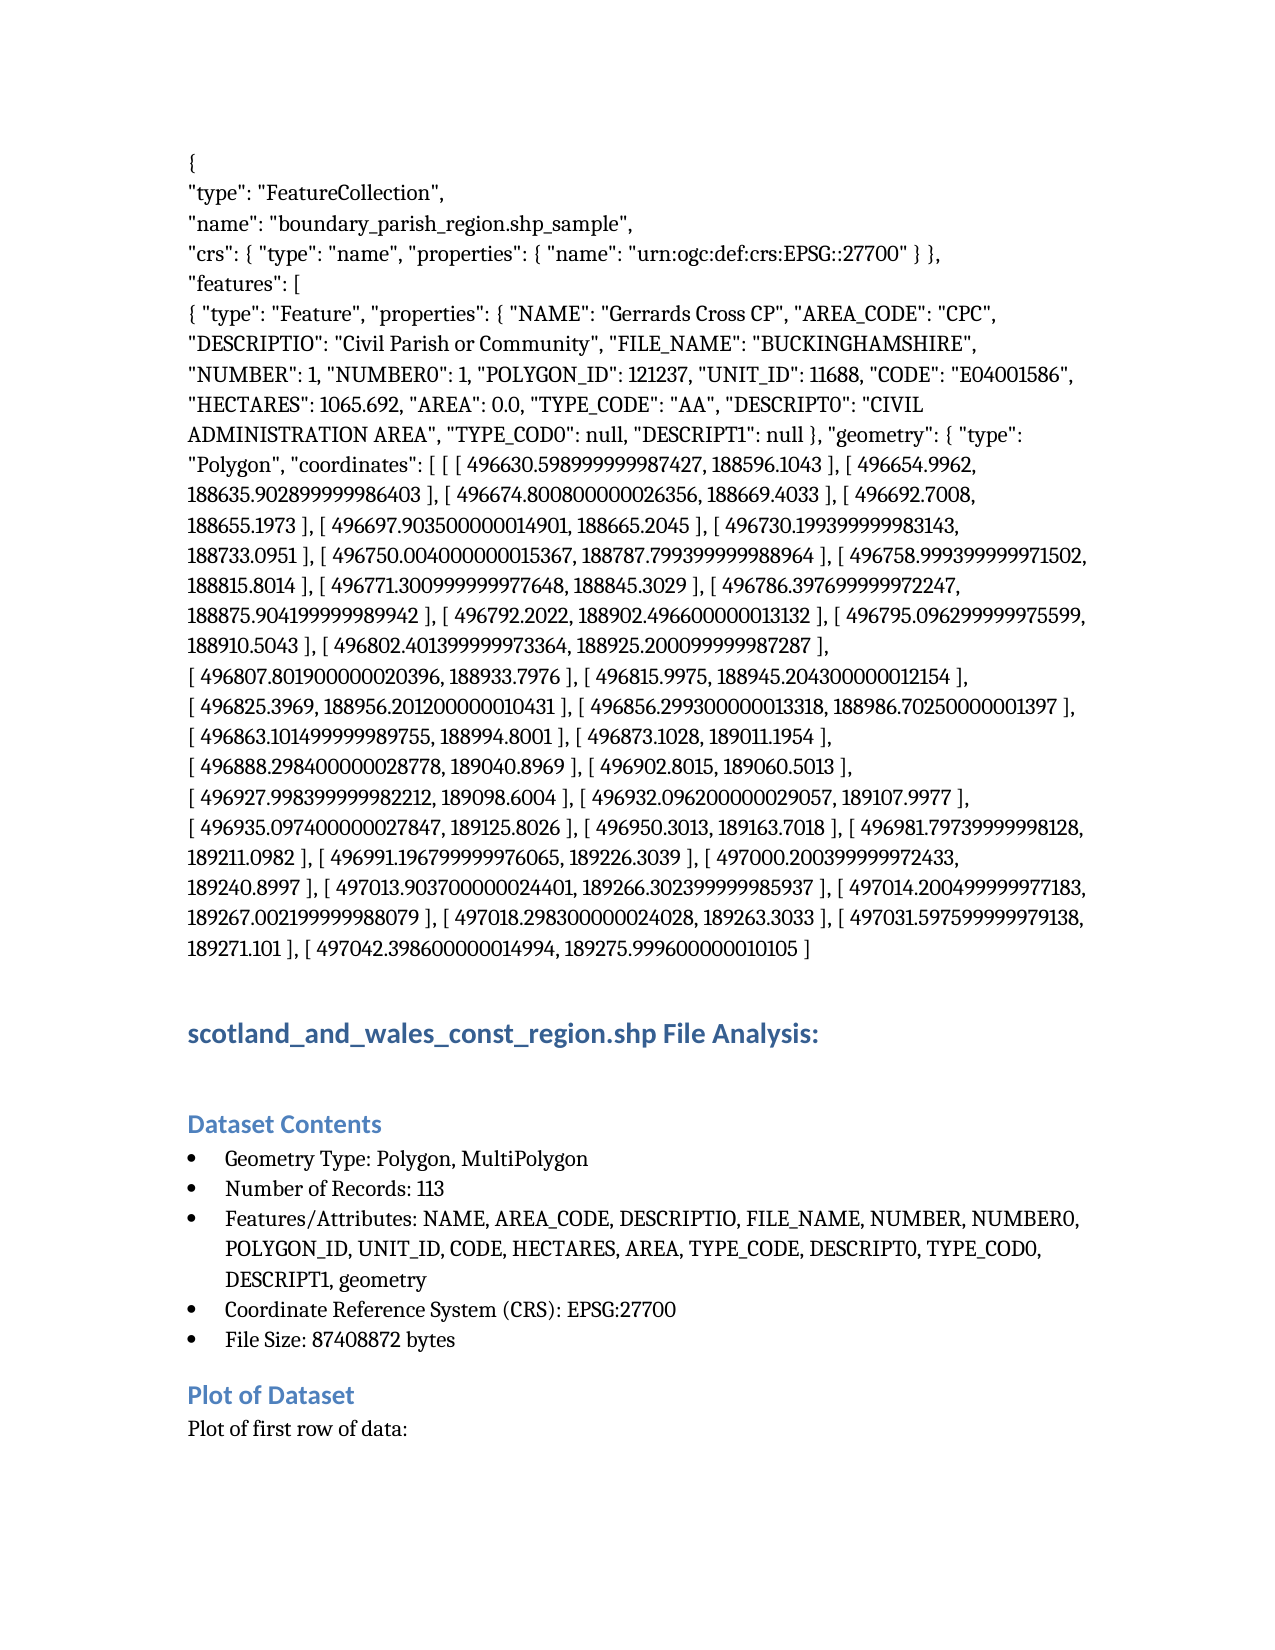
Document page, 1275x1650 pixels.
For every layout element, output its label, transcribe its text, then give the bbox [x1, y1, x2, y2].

text Plot of first row of data: [187, 1416, 1087, 1442]
list File Size: 87408872 bytes [187, 1327, 1087, 1353]
subtitle Plot of Dataset [187, 1378, 1087, 1411]
text { "type": "FeatureCollection", "name": "boundary_parish_region.shp_sample", "crs": { "type": "name", "properties": { "name": "urn:ogc:def:crs:EPSG::27700" } }, "features": [ { "type": "Feature", "properties": { "NAME": "Gerrards Cross CP", "AREA_CODE": "CPC", "DESCRIPTIO": "Civil Parish or Community", "FILE_NAME": "BUCKINGHAMSHIRE", "NUMBER": 1, "NUMBER0": 1, "POLYGON_ID": 121237, "UNIT_ID": 11688, "CODE": "E04001586", "HECTARES": 1065.692, "AREA": 0.0, "TYPE_CODE": "AA", "DESCRIPT0": "CIVIL ADMINISTRATION AREA", "TYPE_COD0": null, "DESCRIPT1": null }, "geometry": { "type": "Polygon", "coordinates": [ [ [ 496630.598999999987427, 188596.1043 ], [ 496654.9962, 188635.902899999986403 ], [ 496674.800800000026356, 188669.4033 ], [ 496692.7008, 188655.1973 ], [ 496697.903500000014901, 188665.2045 ], [ 496730.199399999983143, 188733.0951 ], [ 496750.004000000015367, 188787.799399999988964 ], [ 496758.999399999971502, 188815.8014 ], [ 496771.300999999977648, 188845.3029 ], [ 496786.397699999972247, 188875.904199999989942 ], [ 496792.2022, 188902.496600000013132 ], [ 496795.096299999975599, 188910.5043 ], [ 496802.401399999973364, 188925.200099999987287 ], [ 496807.801900000020396, 188933.7976 ], [ 496815.9975, 188945.204300000012154 ], [ 496825.3969, 188956.201200000010431 ], [ 496856.299300000013318, 188986.70250000001397 ], [ 496863.101499999989755, 188994.8001 ], [ 496873.1028, 189011.1954 ], [ 496888.298400000028778, 189040.8969 ], [ 496902.8015, 189060.5013 ], [ 496927.998399999982212, 189098.6004 ], [ 496932.096200000029057, 189107.9977 ], [ 496935.097400000027847, 189125.8026 ], [ 496950.3013, 189163.7018 ], [ 496981.79739999998128, 189211.0982 ], [ 496991.196799999976065, 189226.3039 ], [ 497000.200399999972433, 189240.8997 ], [ 497013.903700000024401, 189266.302399999985937 ], [ 497014.200499999977183, 189267.002199999988079 ], [ 497018.298300000024028, 189263.3033 ], [ 497031.597599999979138, 189271.101 ], [ 497042.398600000014994, 189275.999600000010105 ] [187, 150, 1087, 962]
list Number of Records: 113 [187, 1176, 1087, 1202]
list Geometry Type: Polygon, MultiPolygon [187, 1146, 1087, 1172]
subtitle scotland_and_wales_const_region.shp File Analysis: [187, 1016, 1087, 1051]
subtitle Dataset Contents [187, 1108, 1087, 1141]
list Features/Attributes: NAME, AREA_CODE, DESCRIPTIO, FILE_NAME, NUMBER, NUMBER0, POLYGON_ID, UNIT_ID, CODE, HECTARES, AREA, TYPE_CODE, DESCRIPT0, TYPE_COD0, DESCRIPT1, geometry [187, 1206, 1087, 1293]
list Coordinate Reference System (CRS): EPSG:27700 [187, 1297, 1087, 1323]
